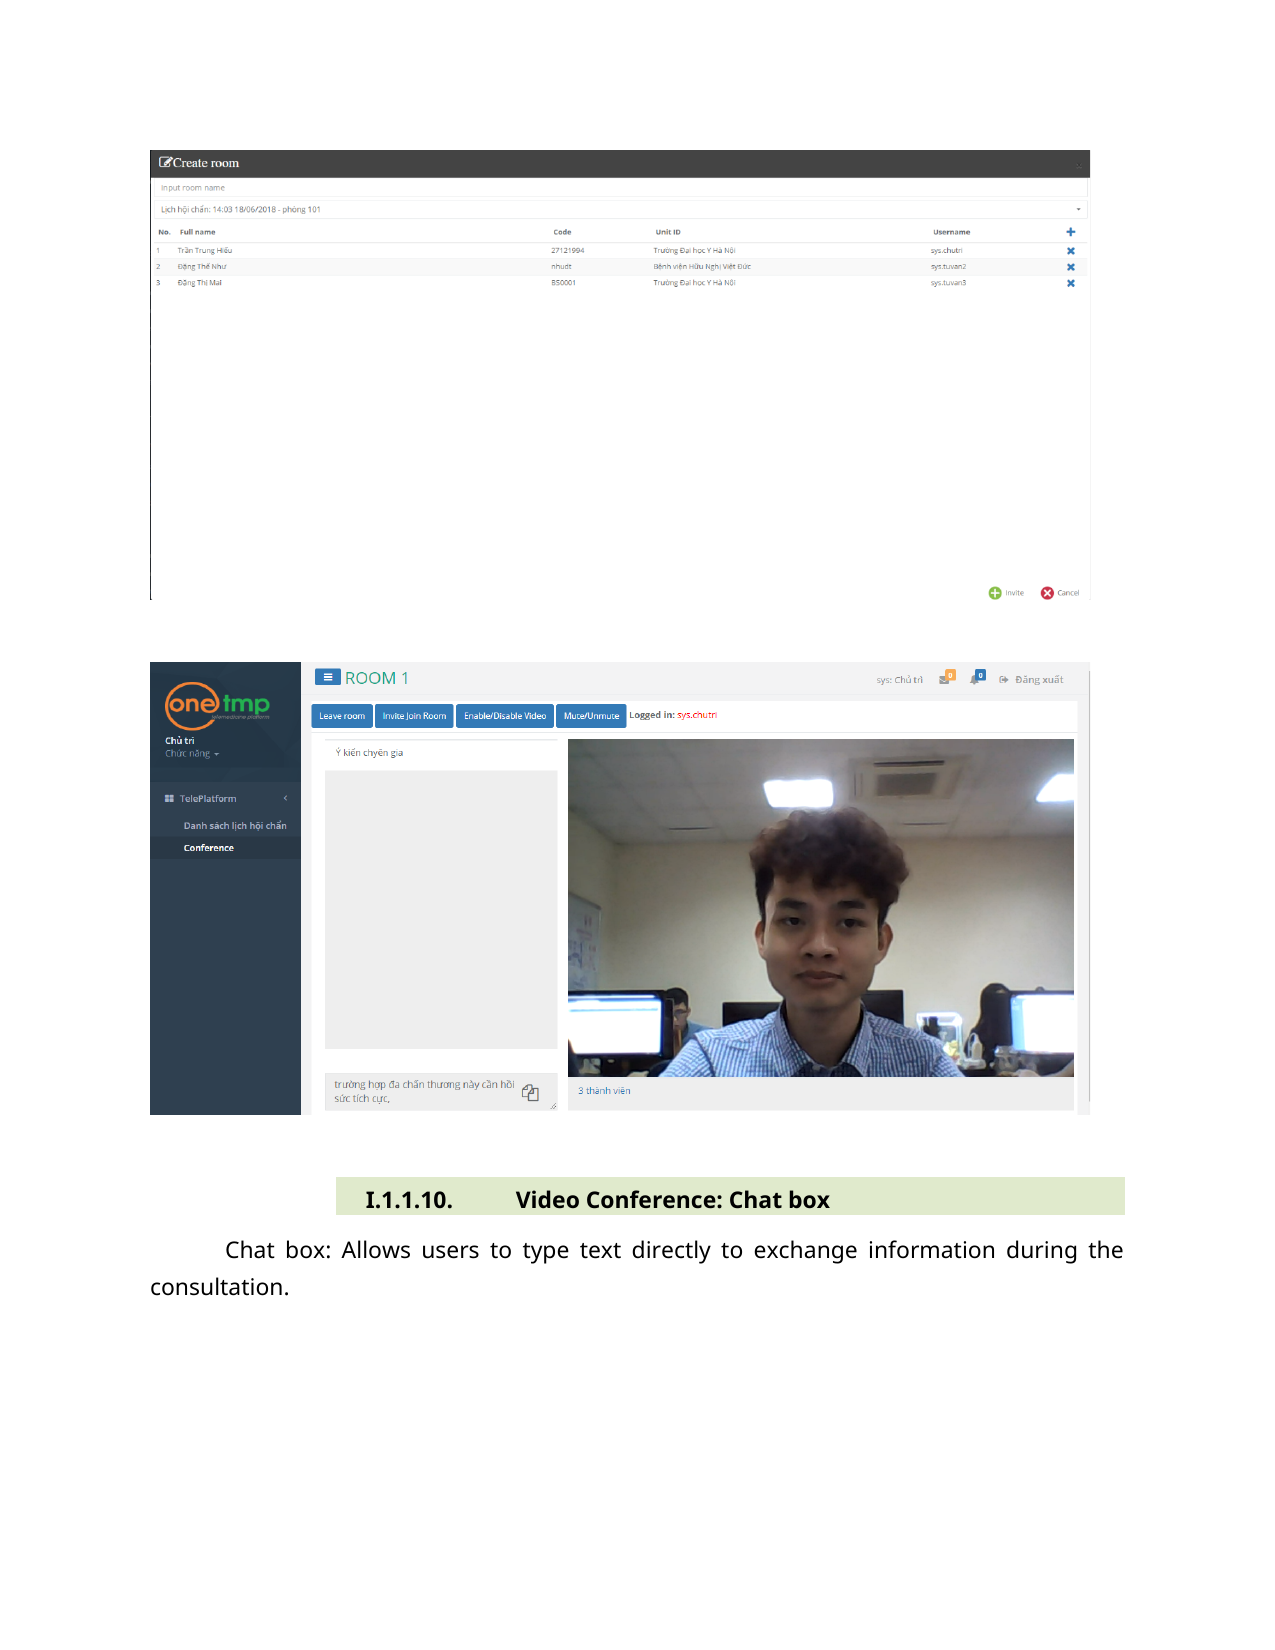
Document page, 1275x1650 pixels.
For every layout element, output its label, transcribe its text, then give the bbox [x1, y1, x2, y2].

subtitle Video Conference: Chat box [336, 1177, 1125, 1215]
text Chat box: Allows users to type text directly to exchange information during the consultation. [150, 1227, 1125, 1302]
picture [150, 150, 1091, 600]
picture [150, 662, 1091, 1115]
